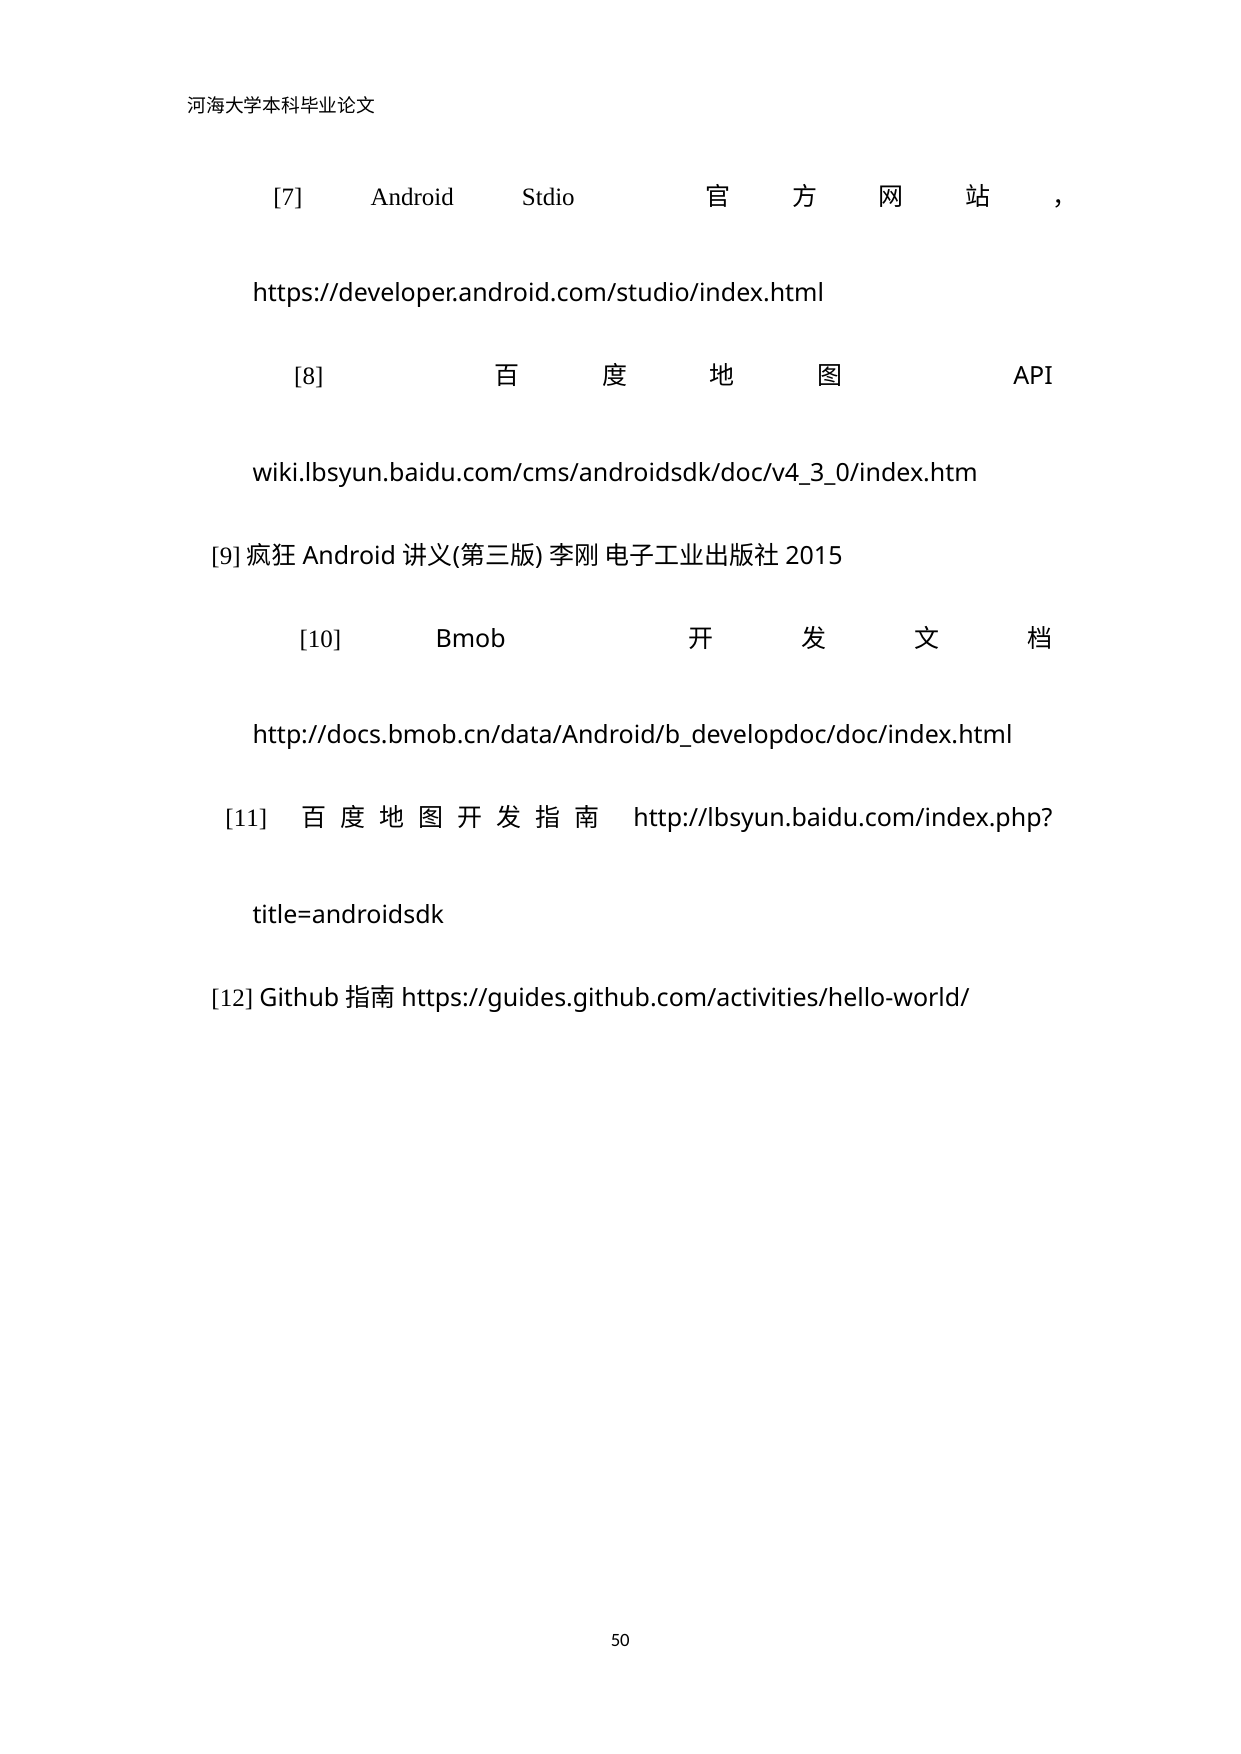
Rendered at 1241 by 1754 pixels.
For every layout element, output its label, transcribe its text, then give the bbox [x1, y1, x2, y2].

text [9] 疯狂 Android 讲义(第三版) 李刚 电子工业出版社 2015 [205, 521, 1053, 586]
text [7] Android Stdio 官方网站，https://developer.android.com/studio/index.html [205, 162, 1053, 324]
text [12] Github 指南 https://guides.github.com/activities/hello-world/ [205, 963, 1053, 1028]
text [10] Bmob 开发文档 http://docs.bmob.cn/data/Android/b_developdoc/doc/index.html [205, 604, 1053, 767]
text [8] 百度地图 API wiki.lbsyun.baidu.com/cms/androidsdk/doc/v4_3_0/index.htm [205, 341, 1053, 504]
text [11] 百度地图开发指南 http://lbsyun.baidu.com/index.php?title=androidsdk [205, 783, 1053, 946]
